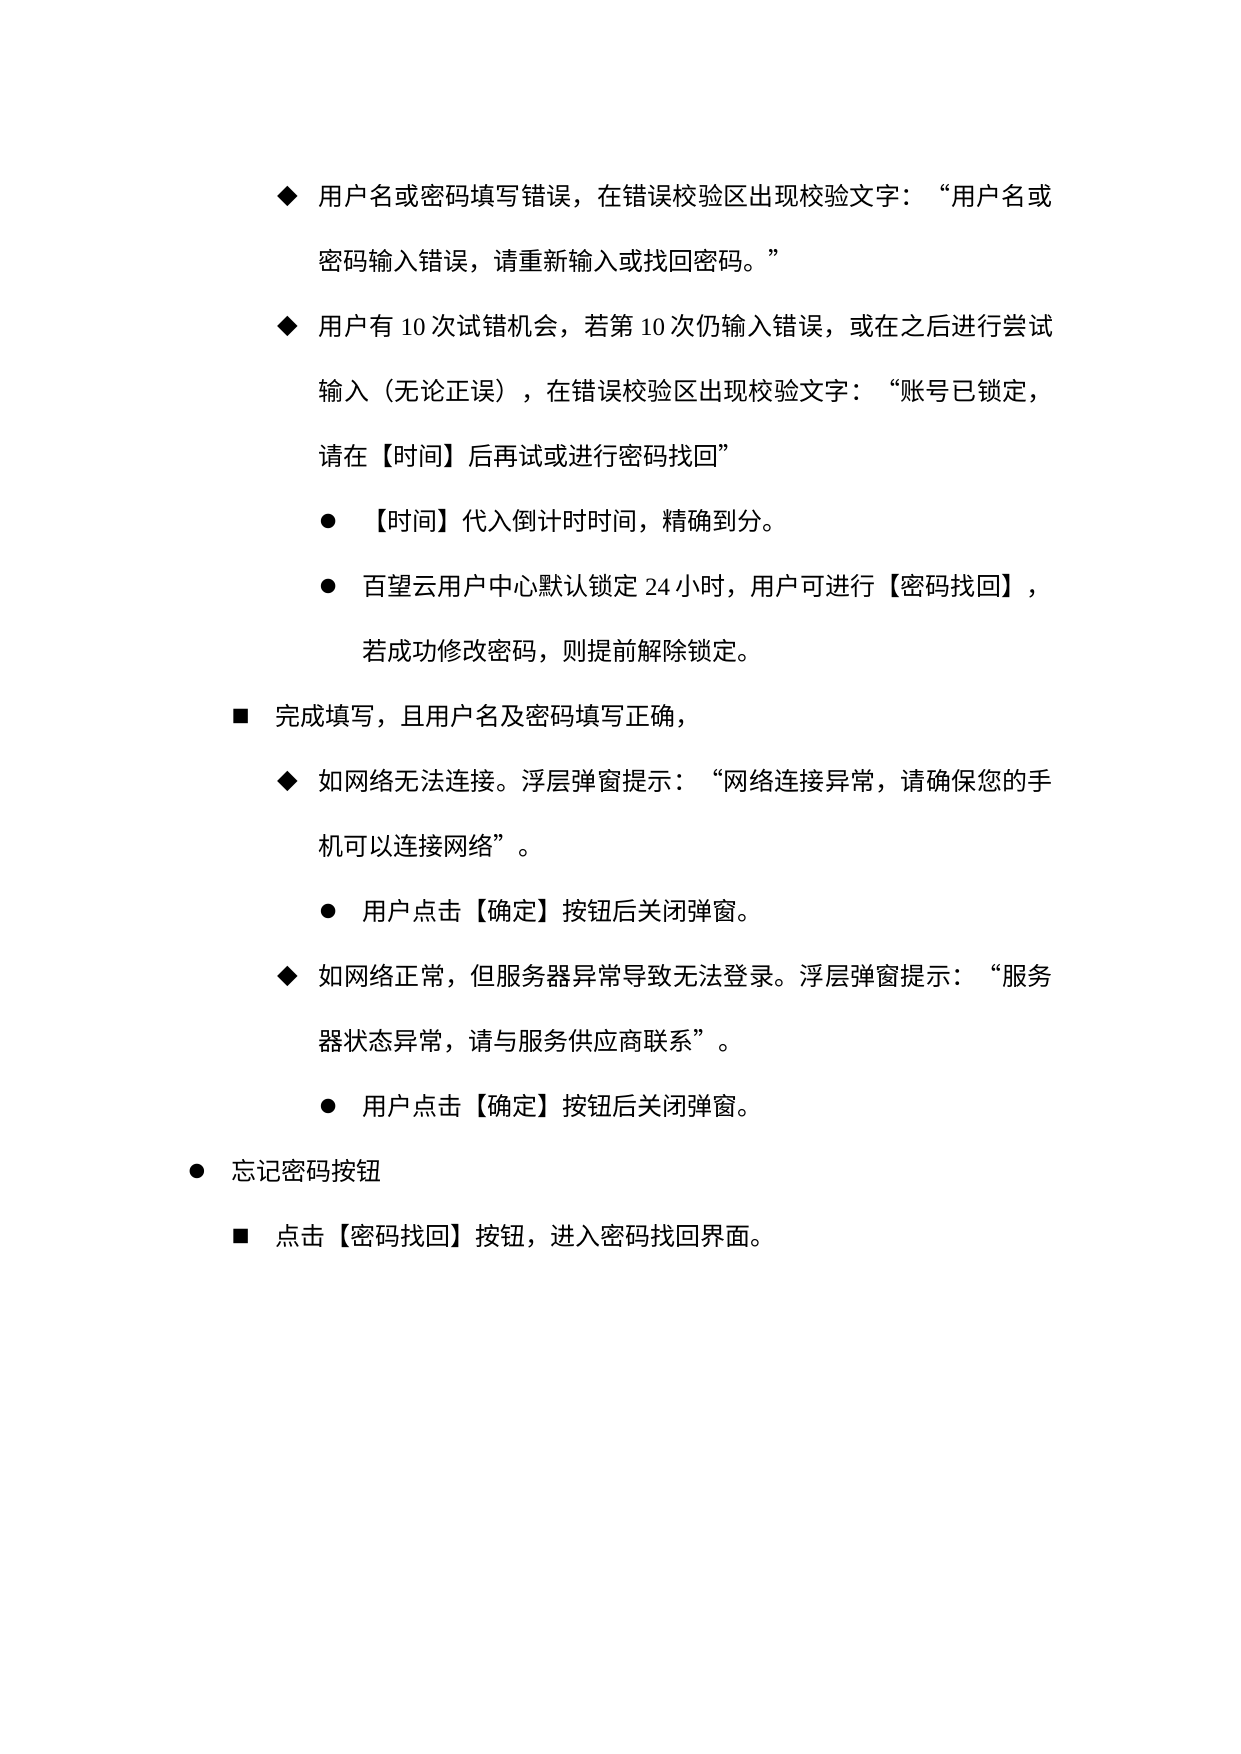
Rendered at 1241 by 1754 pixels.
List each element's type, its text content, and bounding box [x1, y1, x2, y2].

list 【时间】代入倒计时时间，精确到分。 [319, 487, 1053, 552]
list 百望云用户中心默认锁定24小时，用户可进行【密码找回】，若成功修改密码，则提前解除锁定。 [319, 552, 1053, 682]
list 用户有10次试错机会，若第10次仍输入错误，或在之后进行尝试输入（无论正误），在错误校验区出现校验文字：“账号已锁定，请在【时间】后再试或进行密码找回” [275, 292, 1053, 487]
list 点击【密码找回】按钮，进入密码找回界面。 [231, 1202, 1053, 1267]
list 完成填写，且用户名及密码填写正确， [231, 682, 1053, 747]
list 用户点击【确定】按钮后关闭弹窗。 [319, 877, 1053, 942]
list 如网络正常，但服务器异常导致无法登录。浮层弹窗提示：“服务器状态异常，请与服务供应商联系”。 [275, 942, 1053, 1072]
list 如网络无法连接。浮层弹窗提示：“网络连接异常，请确保您的手机可以连接网络”。 [275, 747, 1053, 877]
list 用户点击【确定】按钮后关闭弹窗。 [319, 1072, 1053, 1137]
list 忘记密码按钮 [187, 1137, 1053, 1202]
list 用户名或密码填写错误，在错误校验区出现校验文字：“用户名或密码输入错误，请重新输入或找回密码。” [275, 162, 1053, 292]
